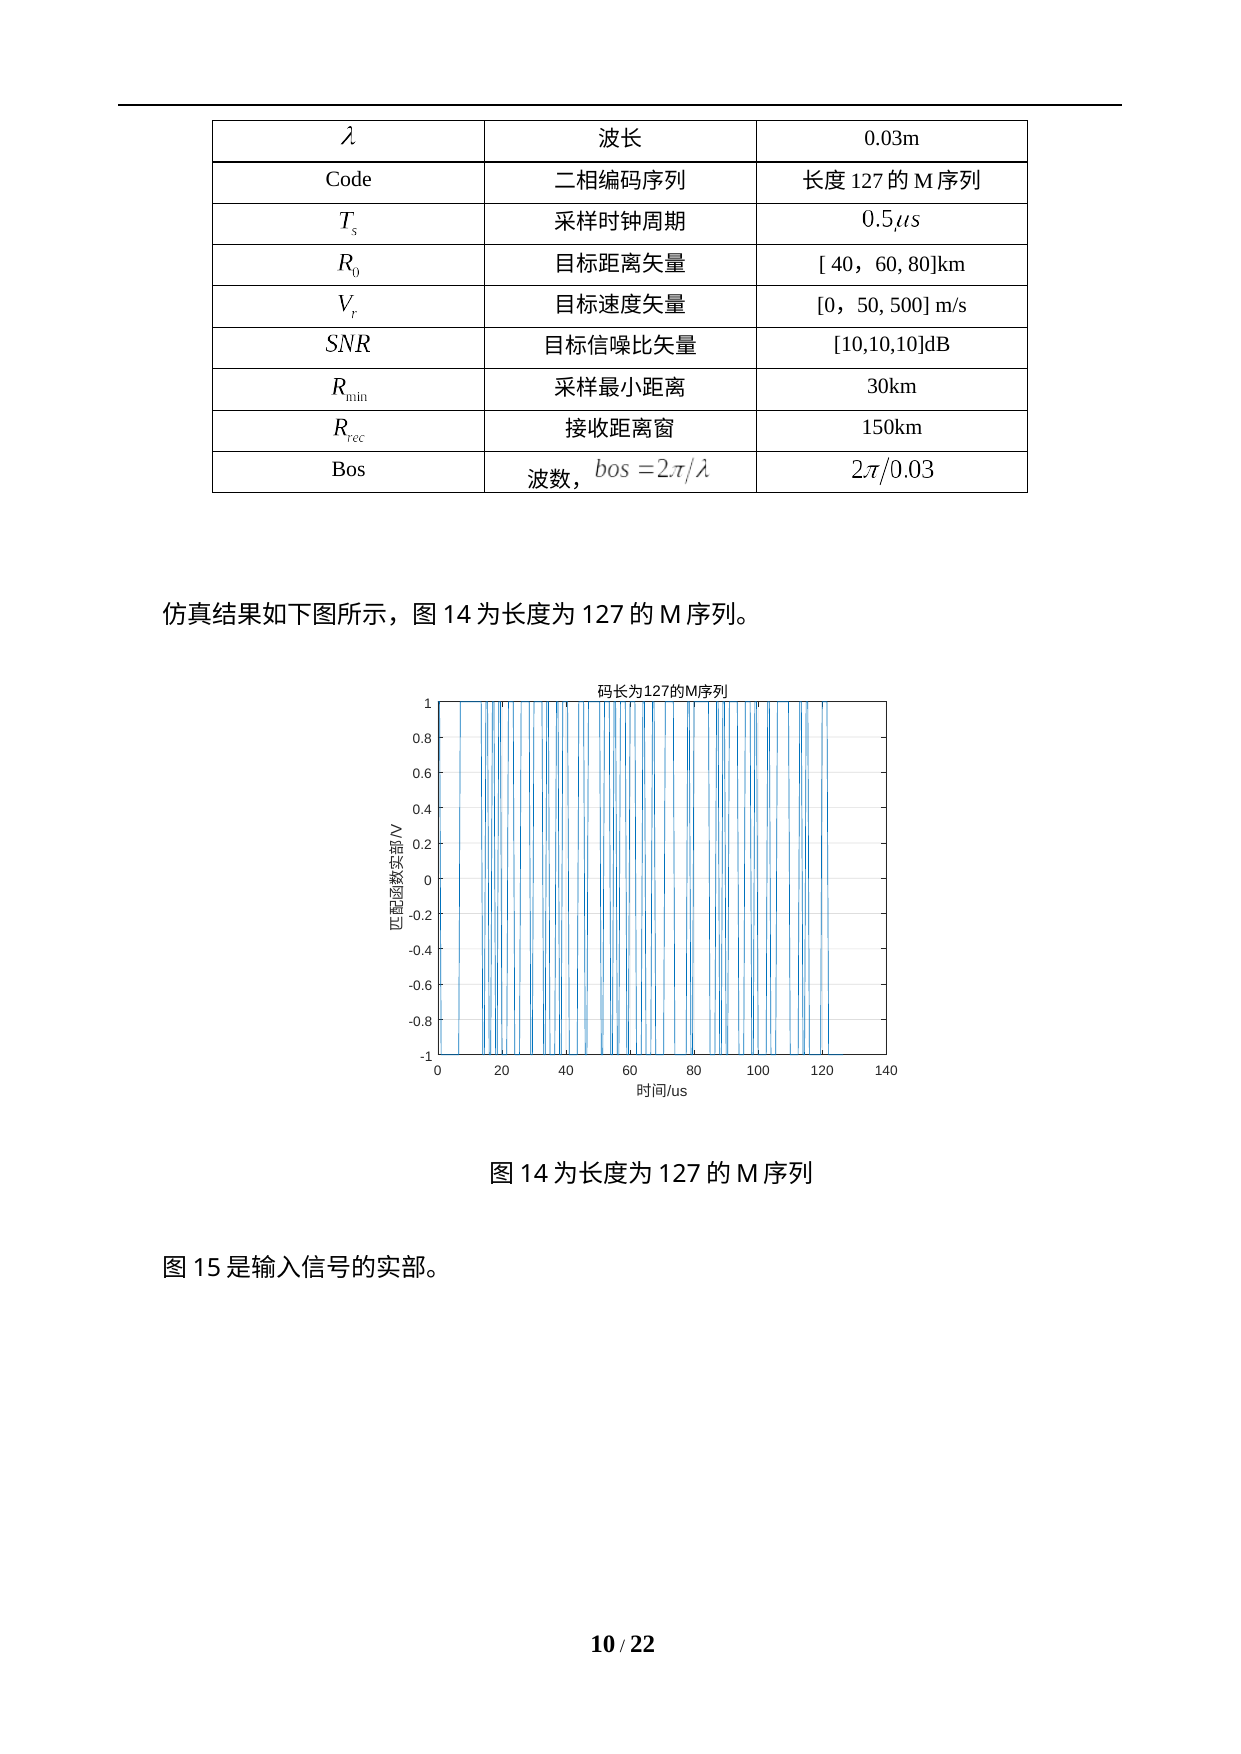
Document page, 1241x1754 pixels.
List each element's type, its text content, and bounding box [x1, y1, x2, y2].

text 图14为长度为127的M序列 [118, 1139, 1122, 1204]
list 图15是输入信号的实部。 [118, 1247, 1122, 1284]
table_cell [0，50, 500] m/s [757, 286, 1027, 327]
table_cell [10,10,10]dB [757, 328, 1027, 368]
table_cell 30km [757, 369, 1027, 409]
table_cell [757, 452, 1027, 492]
table_cell 目标速度矢量 [485, 286, 756, 327]
table_cell [213, 286, 484, 327]
table_cell Code [213, 163, 484, 203]
table_cell 长度127的M序列 [757, 163, 1027, 203]
table_cell 目标距离矢量 [485, 245, 756, 285]
table_cell 0.03m [757, 121, 1027, 161]
table_cell [ 40，60, 80]km [757, 245, 1027, 285]
table_cell [213, 411, 484, 451]
table_cell [213, 204, 484, 244]
table_cell 目标信噪比矢量 [485, 328, 756, 368]
table_cell 二相编码序列 [485, 163, 756, 203]
table_cell 波长 [485, 121, 756, 161]
table_cell 波数， [485, 452, 756, 492]
table_cell [213, 328, 484, 368]
table_cell [213, 369, 484, 409]
table_cell [757, 204, 1027, 244]
table_cell 接收距离窗 [485, 411, 756, 451]
table_cell Bos [213, 452, 484, 492]
table_cell 150km [757, 411, 1027, 451]
table_cell [213, 121, 484, 161]
table_cell [213, 245, 484, 285]
table_cell 采样最小距离 [485, 369, 756, 409]
list 仿真结果如下图所示，图14为长度为127的M序列。 [118, 594, 1122, 631]
table_cell 采样时钟周期 [485, 204, 756, 244]
